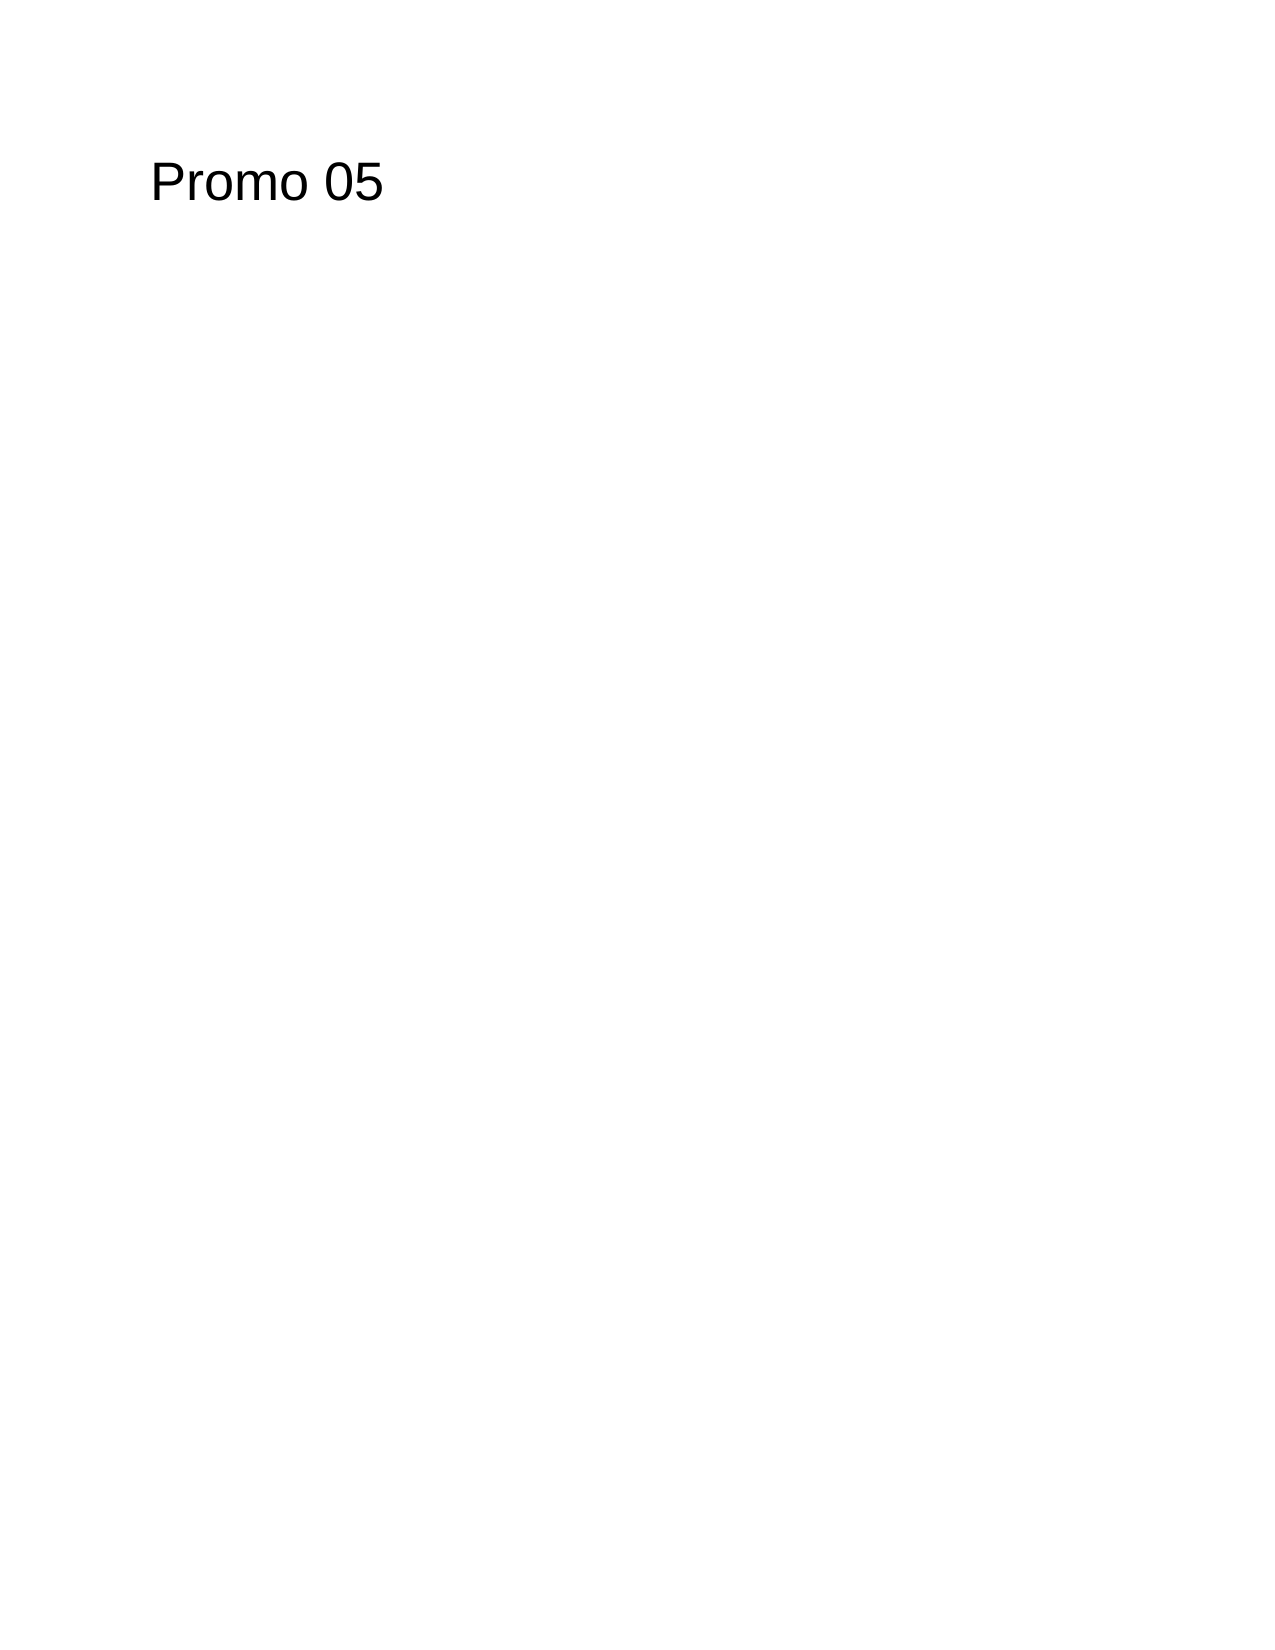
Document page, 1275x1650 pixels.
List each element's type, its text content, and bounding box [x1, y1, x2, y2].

title Promo 05 [150, 150, 1125, 212]
